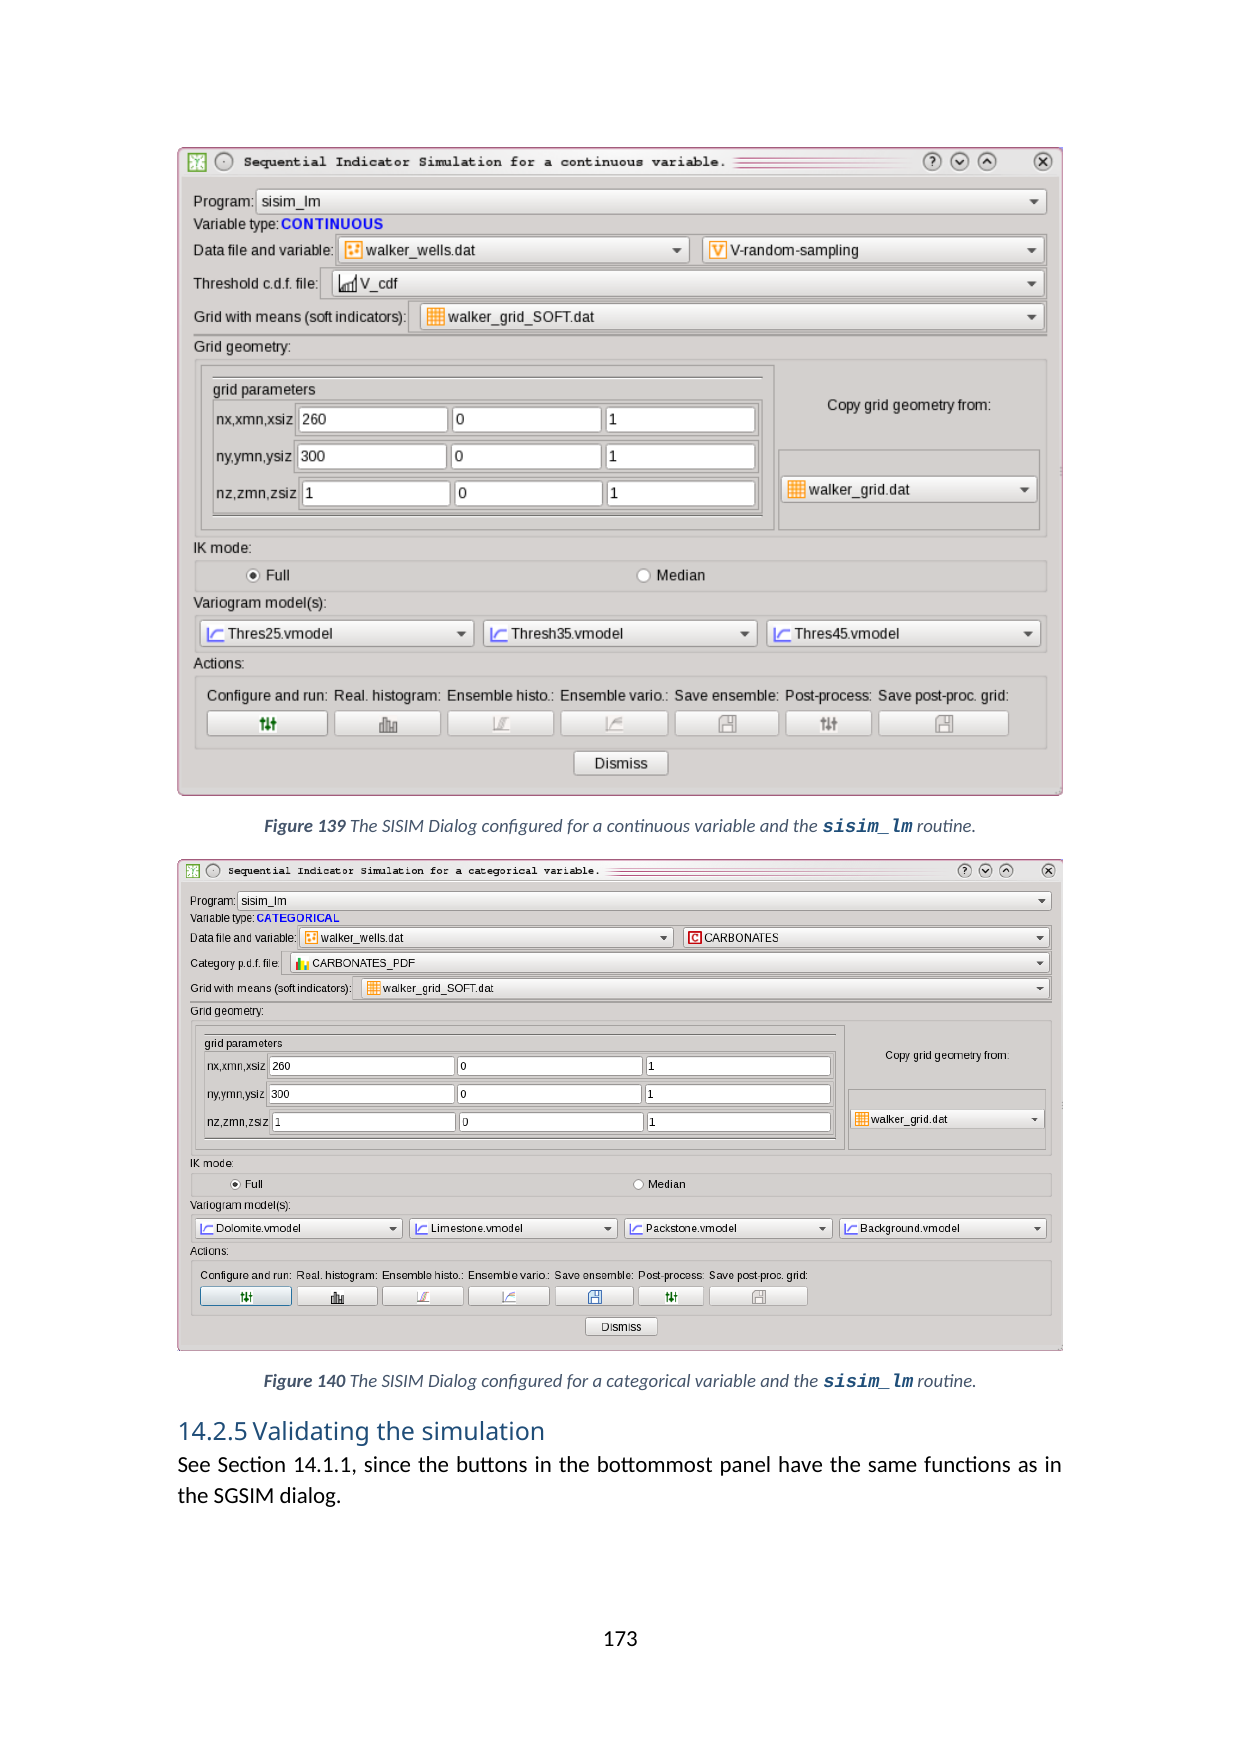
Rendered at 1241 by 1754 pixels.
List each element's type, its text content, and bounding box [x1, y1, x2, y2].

picture [177, 859, 1063, 1351]
text Figure 139 The SISIM Dialog configured for a continuous variable and the sisim_lm routine. [177, 814, 1063, 838]
picture [177, 147, 1063, 796]
subtitle Validating the simulation [177, 1414, 1063, 1448]
text See Section 14.1.1, since the buttons in the bottommost panel have the same functions as in the SGSIM dialog. [177, 1451, 1063, 1509]
text Figure 140 The SISIM Dialog configured for a categorical variable and the sisim_lm routine. [177, 1369, 1063, 1393]
